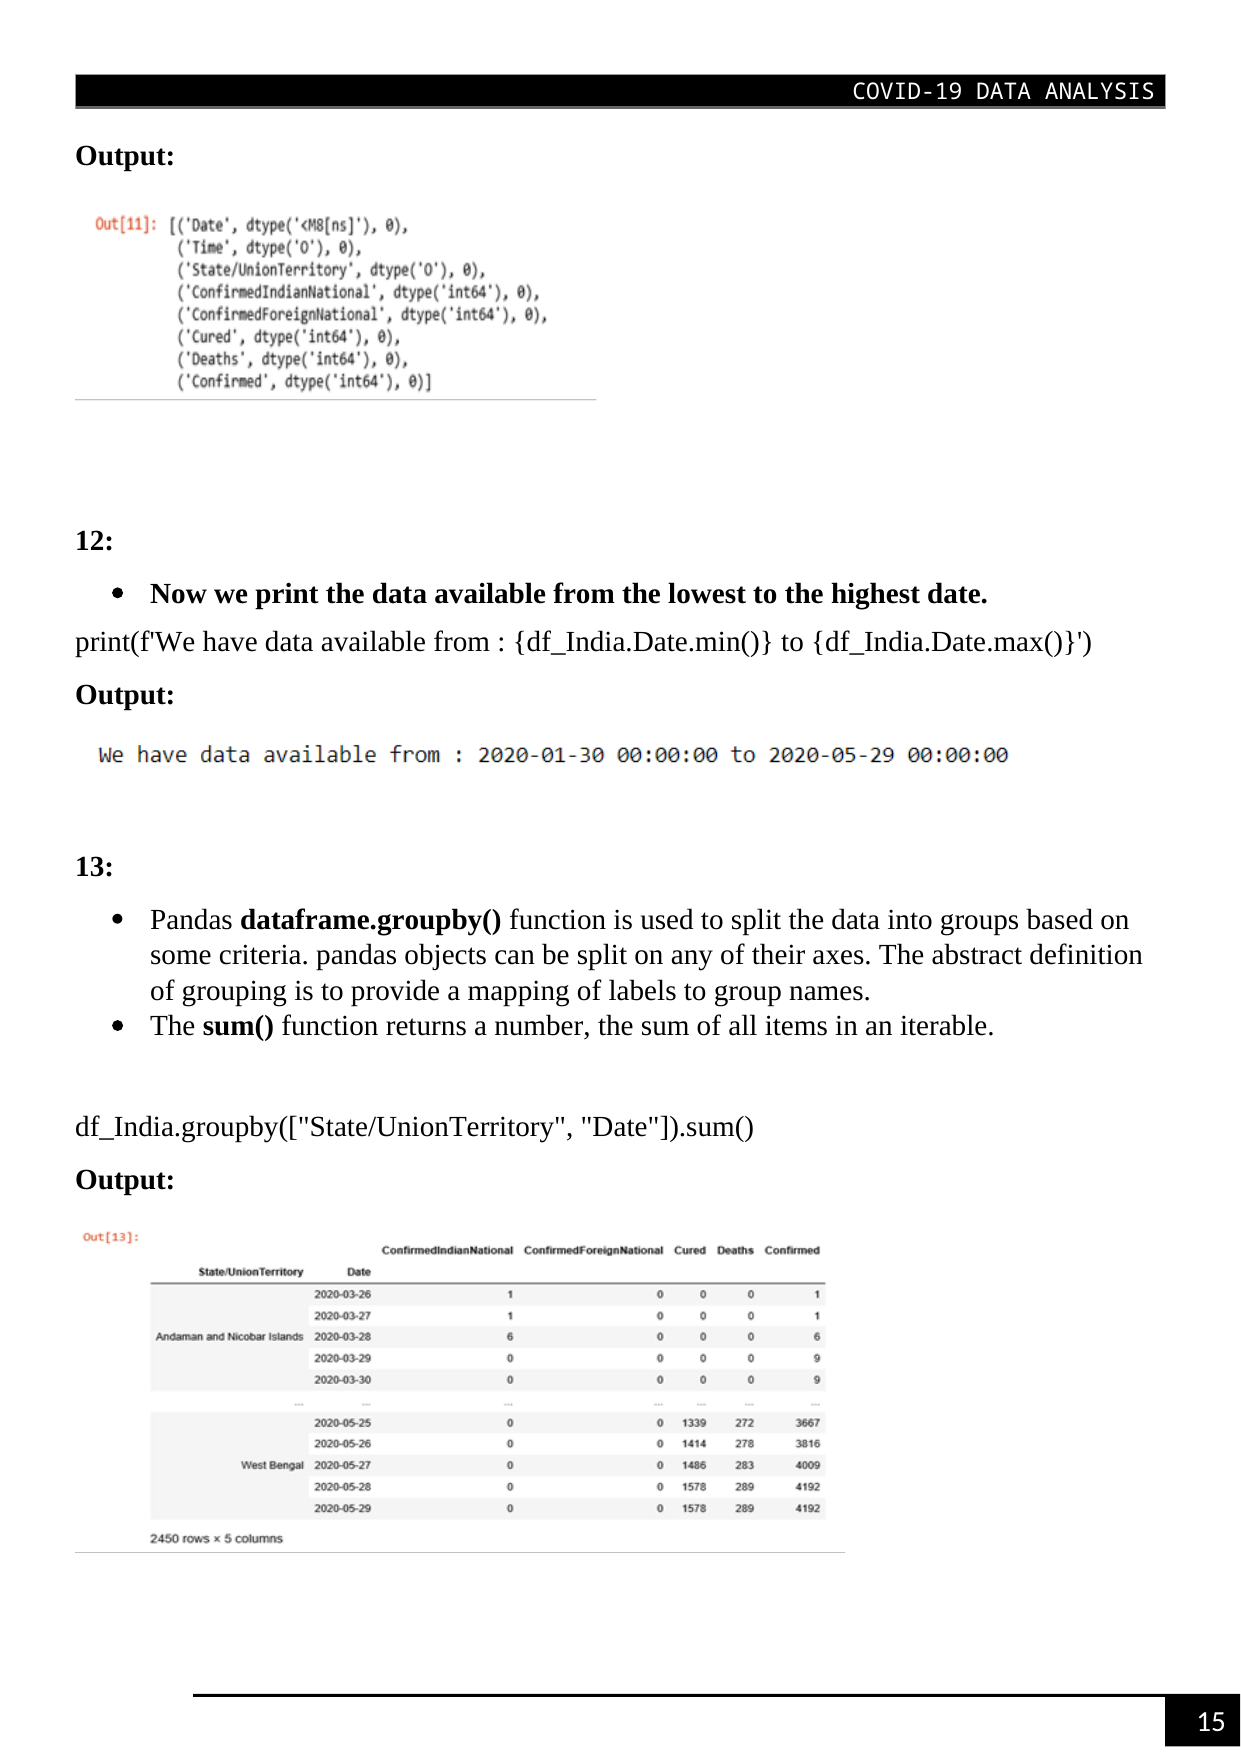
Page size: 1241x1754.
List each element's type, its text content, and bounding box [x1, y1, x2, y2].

list Pandas dataframe.groupby() function is used to split the data into groups based on some criteria. pandas objects can be split on any of their axes. The abstract definition of grouping is to provide a mapping of labels to group names. [112, 902, 1165, 1006]
text 13: [75, 849, 1165, 882]
picture [75, 734, 1032, 781]
text Output: [75, 138, 1165, 171]
text 12: [75, 523, 1165, 557]
list The sum() function returns a number, the sum of all items in an iterable. [112, 1008, 1165, 1042]
picture [75, 1228, 846, 1554]
list Now we print the data available from the lowest to the highest date. [112, 576, 1165, 609]
text df_India.groupby(["State/UnionTerritory", "Date"]).sum() [75, 1109, 1165, 1143]
text print(f'We have data available from : {df_India.Date.min()} to {df_India.Date.max()}') [75, 624, 1165, 657]
text Output: [75, 677, 1165, 710]
picture [75, 208, 597, 402]
text Output: [75, 1162, 1165, 1196]
